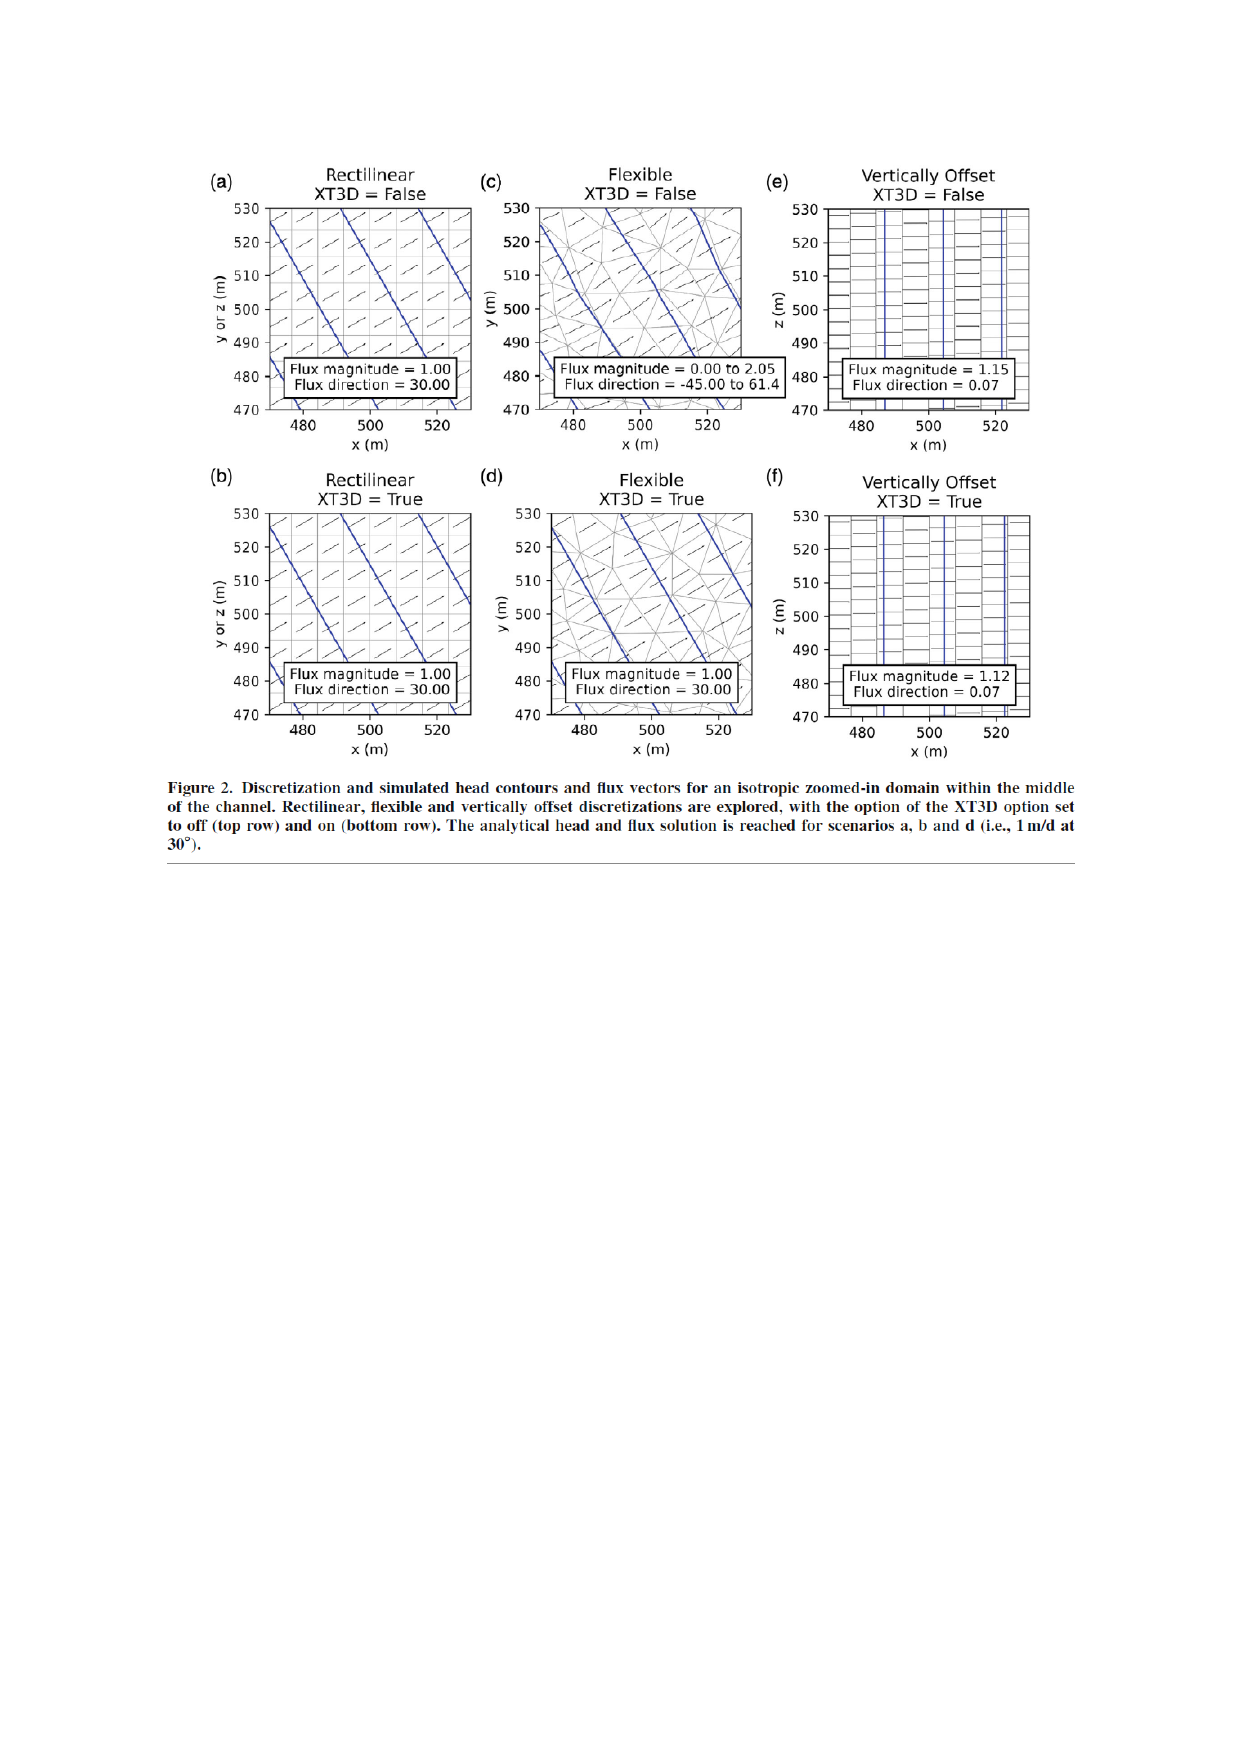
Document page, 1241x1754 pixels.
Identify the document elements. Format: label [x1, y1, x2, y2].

picture [150, 150, 1091, 864]
